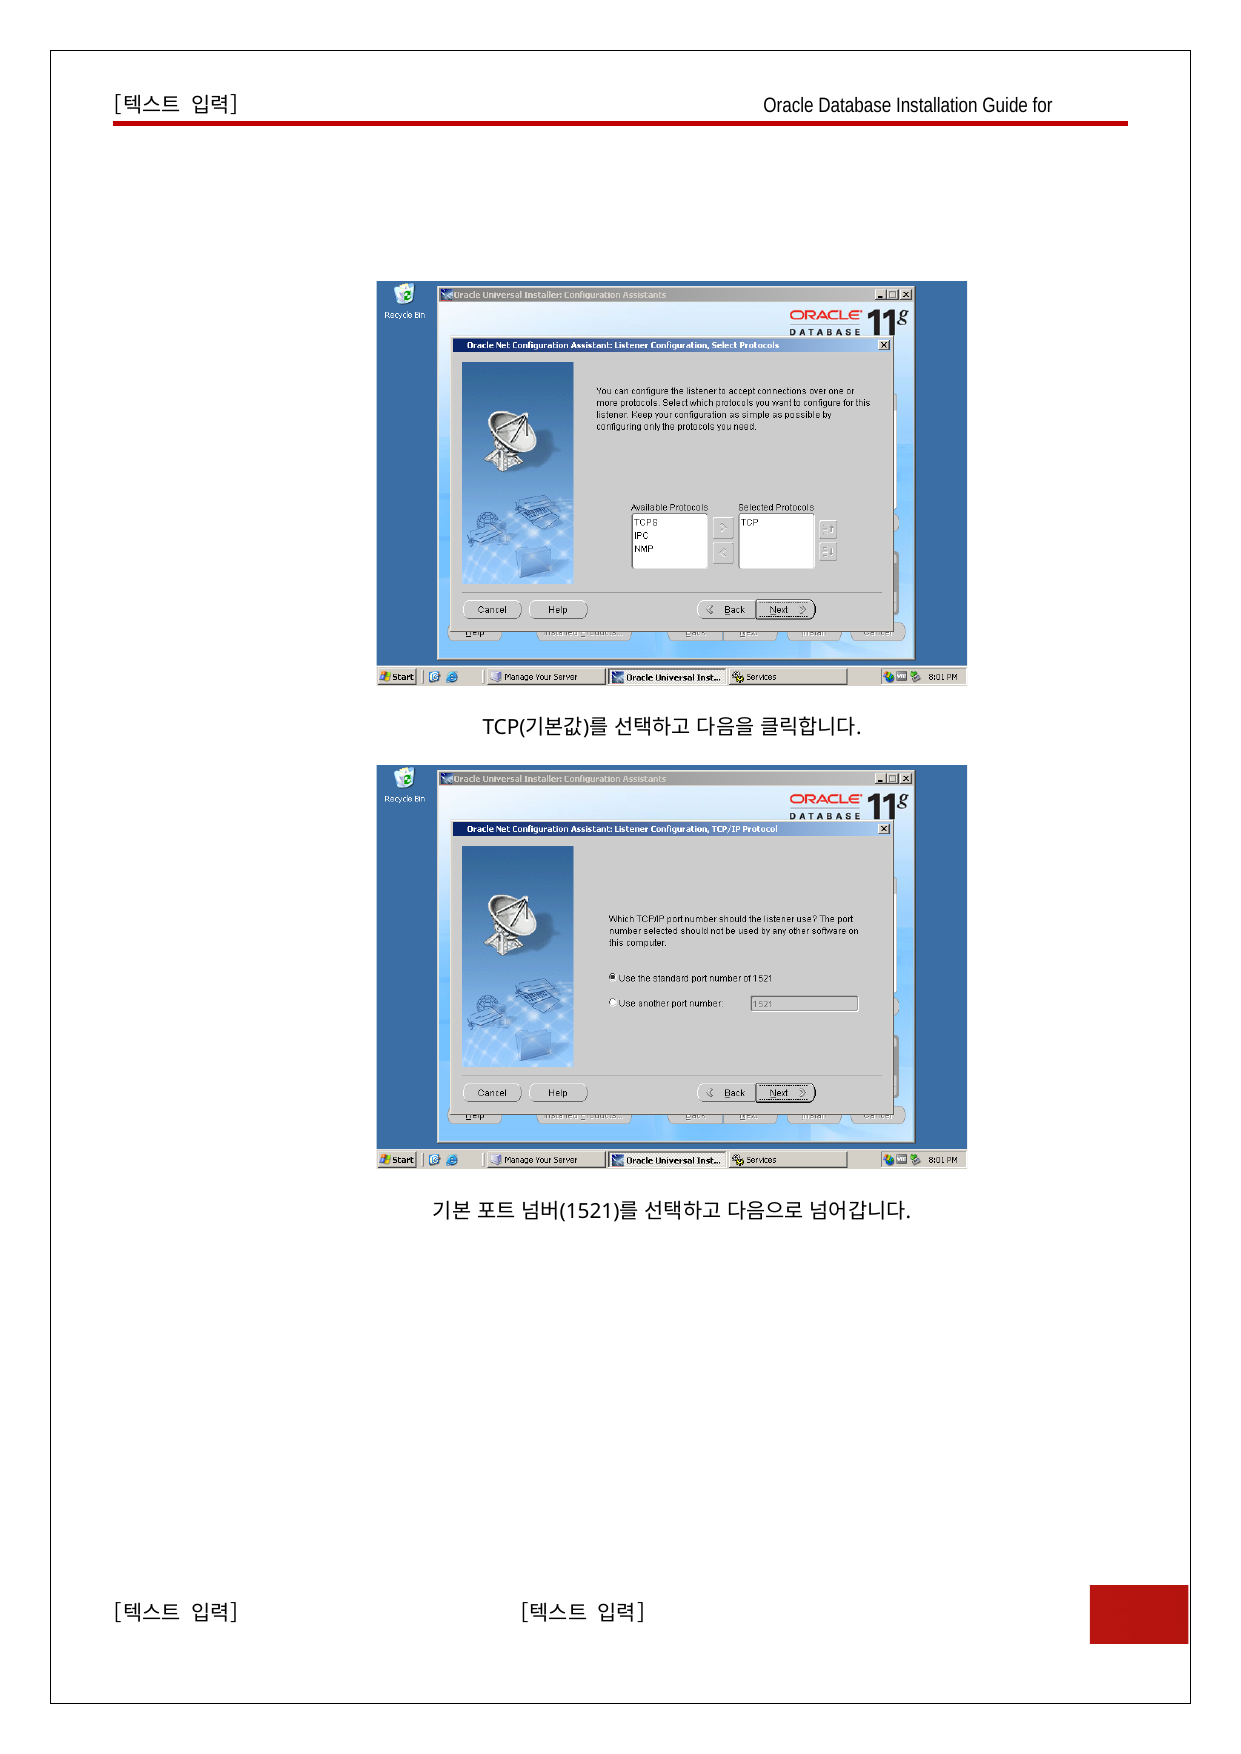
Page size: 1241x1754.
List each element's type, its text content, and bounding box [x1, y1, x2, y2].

text TCP(기본값)를 선택하고 다음을 클릭합니다. [216, 710, 1128, 741]
picture [376, 765, 968, 1169]
picture [1089, 1585, 1189, 1644]
picture [376, 281, 968, 686]
text 기본 포트 넘버(1521)를 선택하고 다음으로 넘어갑니다. [216, 1194, 1128, 1224]
